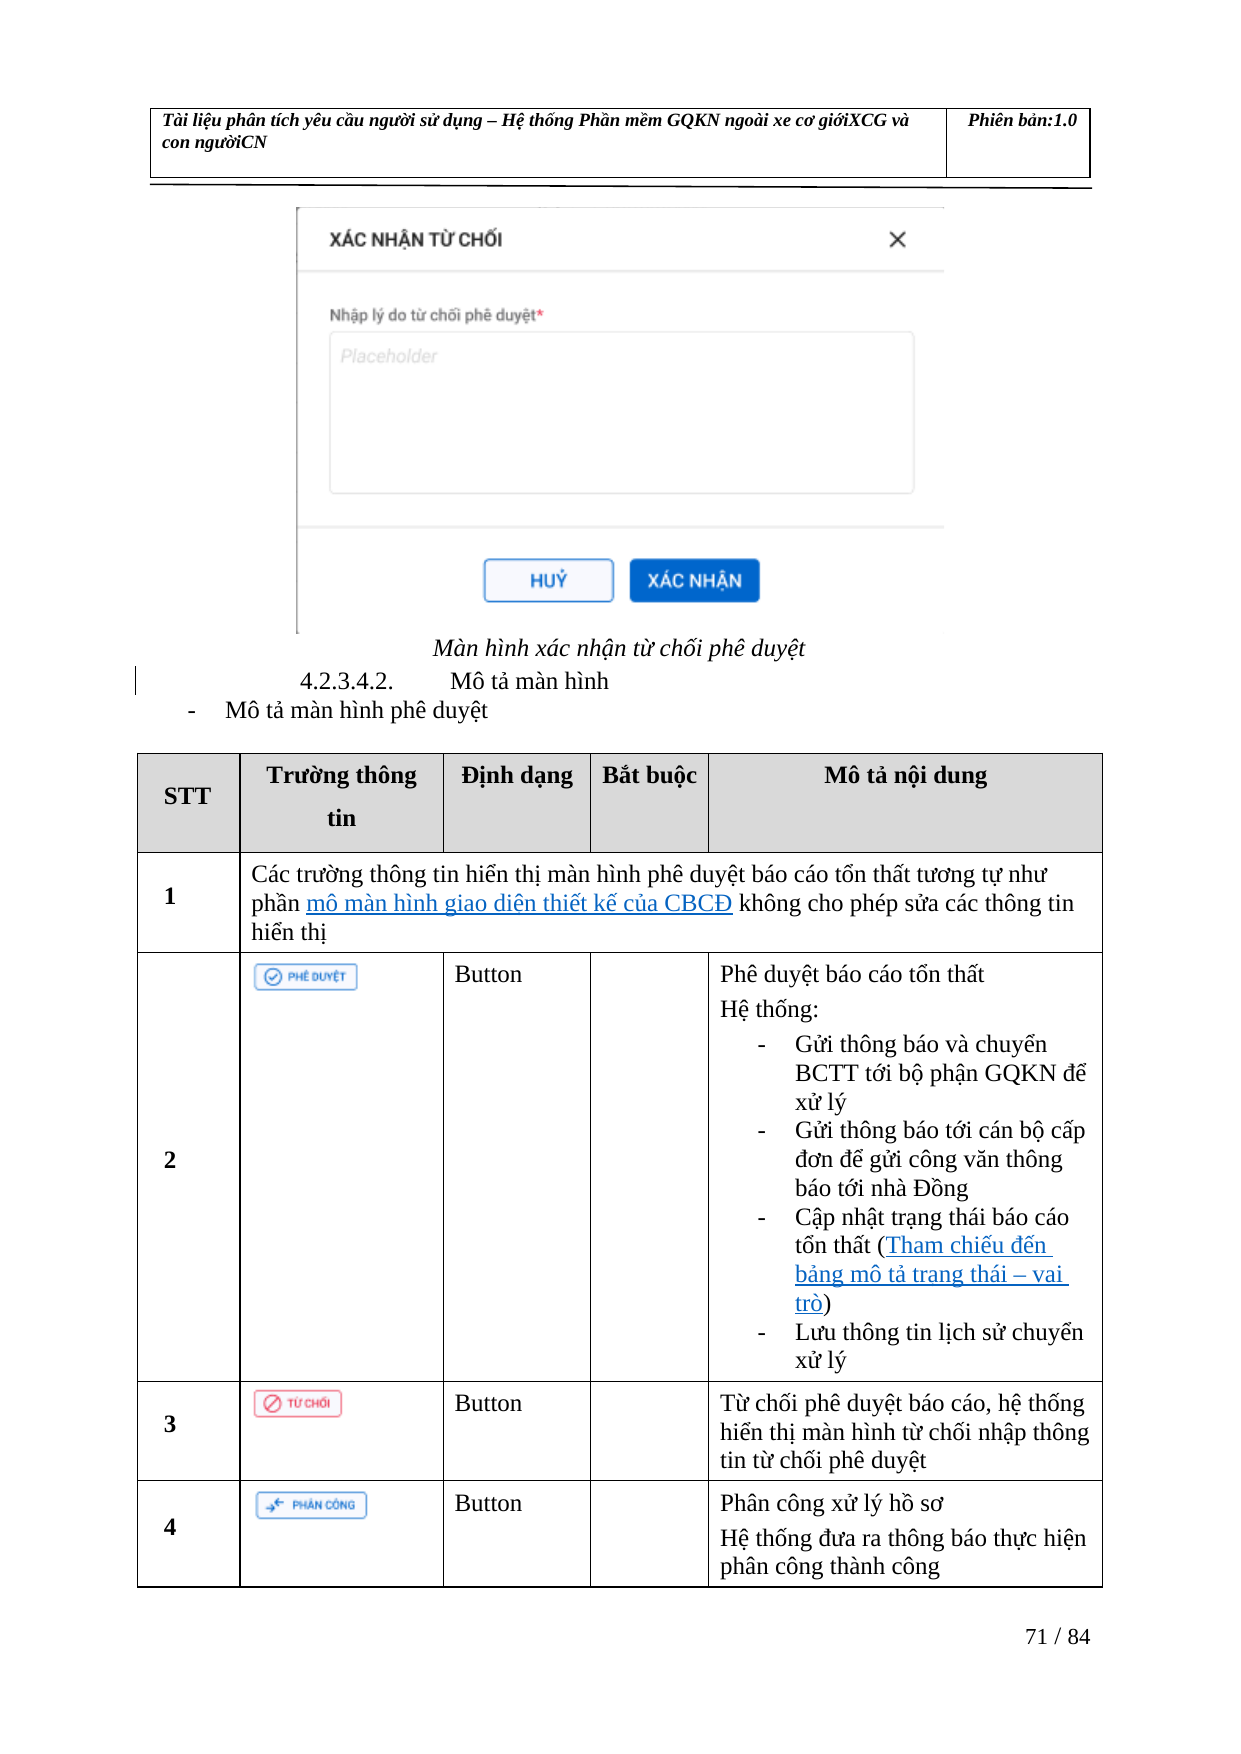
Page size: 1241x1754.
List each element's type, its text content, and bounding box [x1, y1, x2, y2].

table_cell Phân công xử lý hồ sơ Hệ thống đưa ra thông báo thực hiện phân công thành công [709, 1481, 1102, 1586]
table_cell [591, 1382, 708, 1480]
picture [251, 1387, 347, 1421]
picture [296, 207, 945, 634]
table_header Mô tả nội dung [709, 754, 1102, 852]
table_cell [591, 1481, 708, 1586]
table_header Định dạng [444, 754, 590, 852]
table_cell [241, 953, 443, 1381]
table_cell Button [444, 1382, 590, 1480]
table_cell Phê duyệt báo cáo tổn thất Hệ thống: Gửi thông báo và chuyển BCTT tới bộ phận GQKN để xử lý Gửi thông báo tới cán bộ cấp đơn để gửi công văn thông báo tới nhà Đồng Cập nhật trạng thái báo cáo tổn thất (Tham chiếu đến bảng mô tả trạng thái – vai trò) Lưu thông tin lịch sử chuyển xử lý [709, 953, 1102, 1381]
table_header Trường thông tin [241, 754, 443, 852]
table_header STT [138, 754, 239, 852]
table_cell 4 [138, 1481, 239, 1586]
table_cell Các trường thông tin hiển thị màn hình phê duyệt báo cáo tổn thất tương tự như phần mô màn hình giao diện thiết kế của CBCĐ không cho phép sửa các thông tin hiển thị [241, 853, 1102, 952]
table_cell [241, 1382, 443, 1480]
table_cell [591, 953, 708, 1381]
table_header Bắt buộc [591, 754, 708, 852]
subtitle Mô tả màn hình [300, 666, 1090, 695]
table_cell 2 [138, 953, 239, 1381]
table_cell Button [444, 953, 590, 1381]
list Mô tả màn hình phê duyệt [187, 695, 1090, 724]
table_cell Từ chối phê duyệt báo cáo, hệ thống hiển thị màn hình từ chối nhập thông tin từ chối phê duyệt [709, 1382, 1102, 1480]
picture [251, 959, 361, 994]
text Màn hình xác nhận từ chối phê duyệt [150, 633, 1090, 662]
table_cell Button [444, 1481, 590, 1586]
table_cell 1 [138, 853, 239, 952]
picture [251, 1487, 369, 1521]
table_cell 3 [138, 1382, 239, 1480]
table_cell [241, 1481, 443, 1586]
